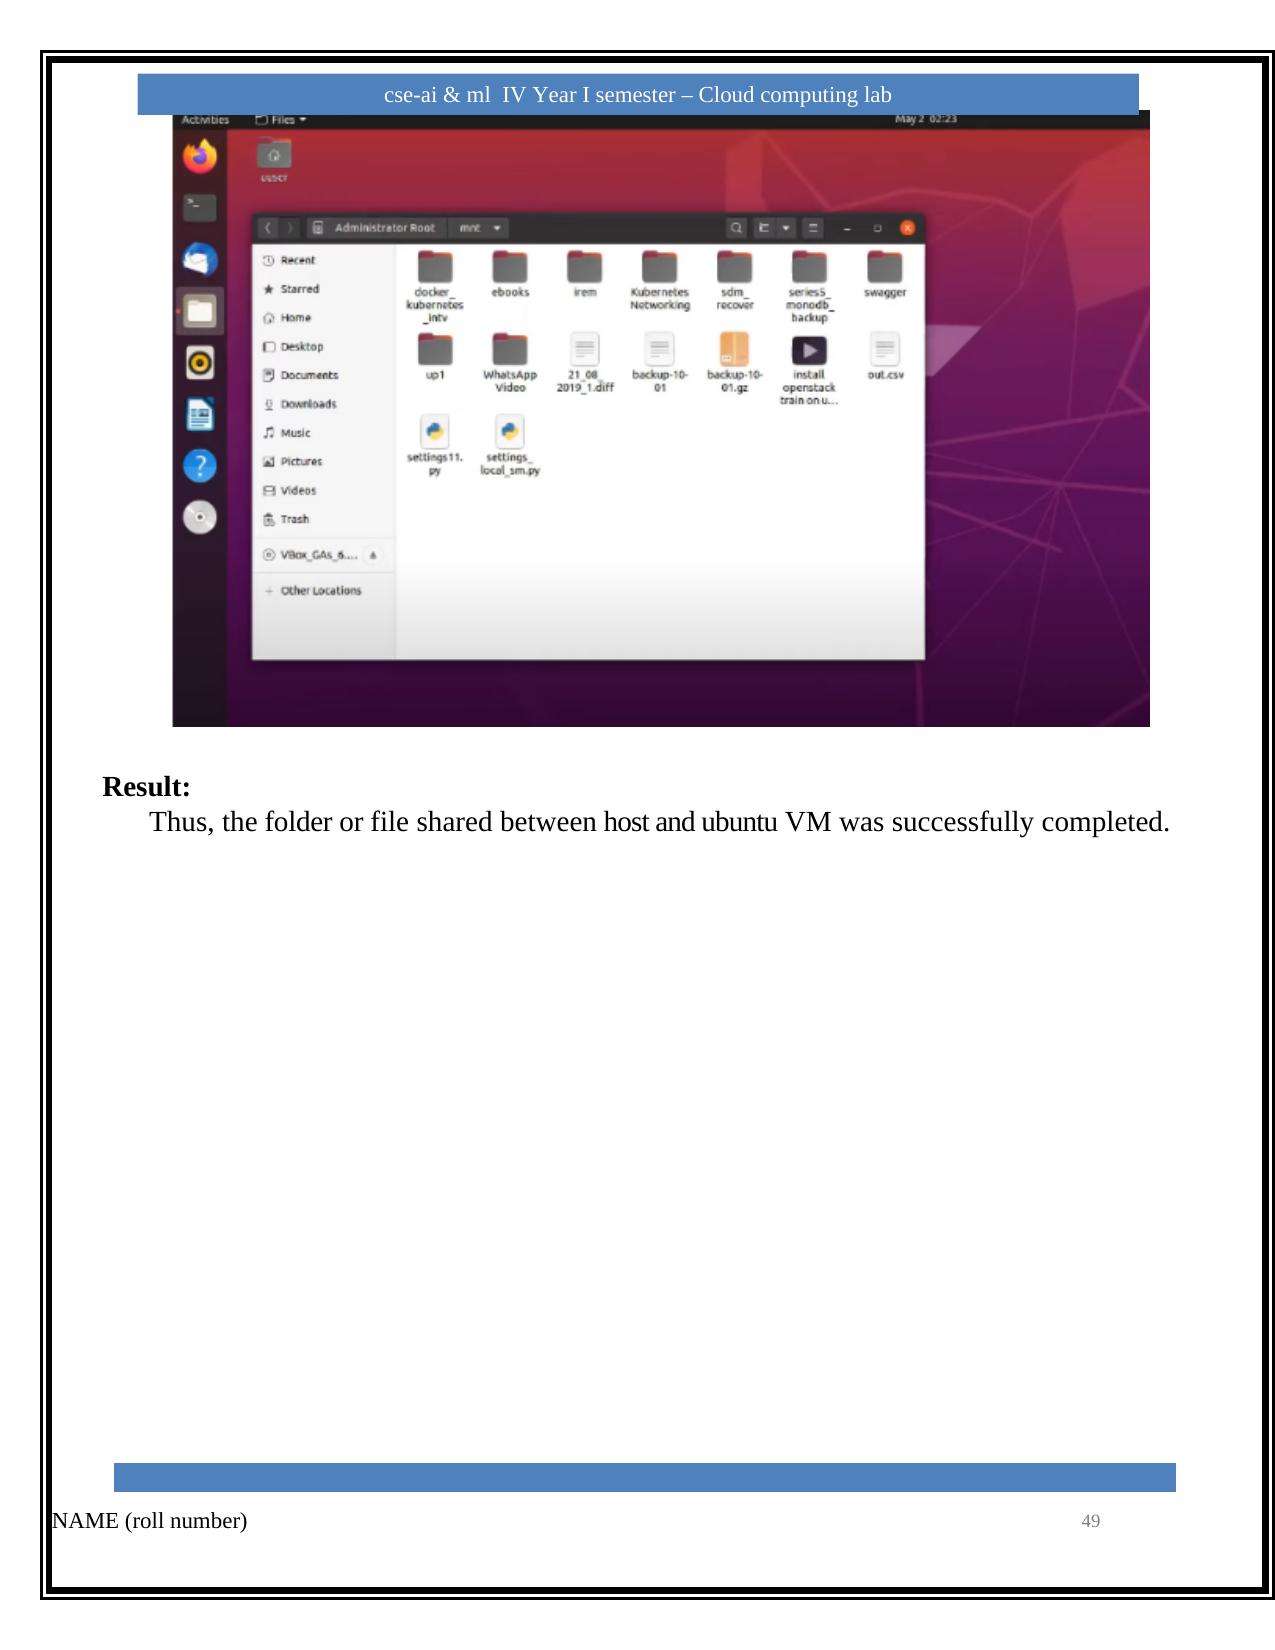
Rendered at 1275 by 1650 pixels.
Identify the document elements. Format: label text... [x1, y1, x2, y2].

picture [165, 110, 1150, 727]
text Thus, the folder or file shared between host and ubuntu VM was successfully completed. [52, 804, 1262, 838]
subtitle Result: [102, 769, 1262, 802]
